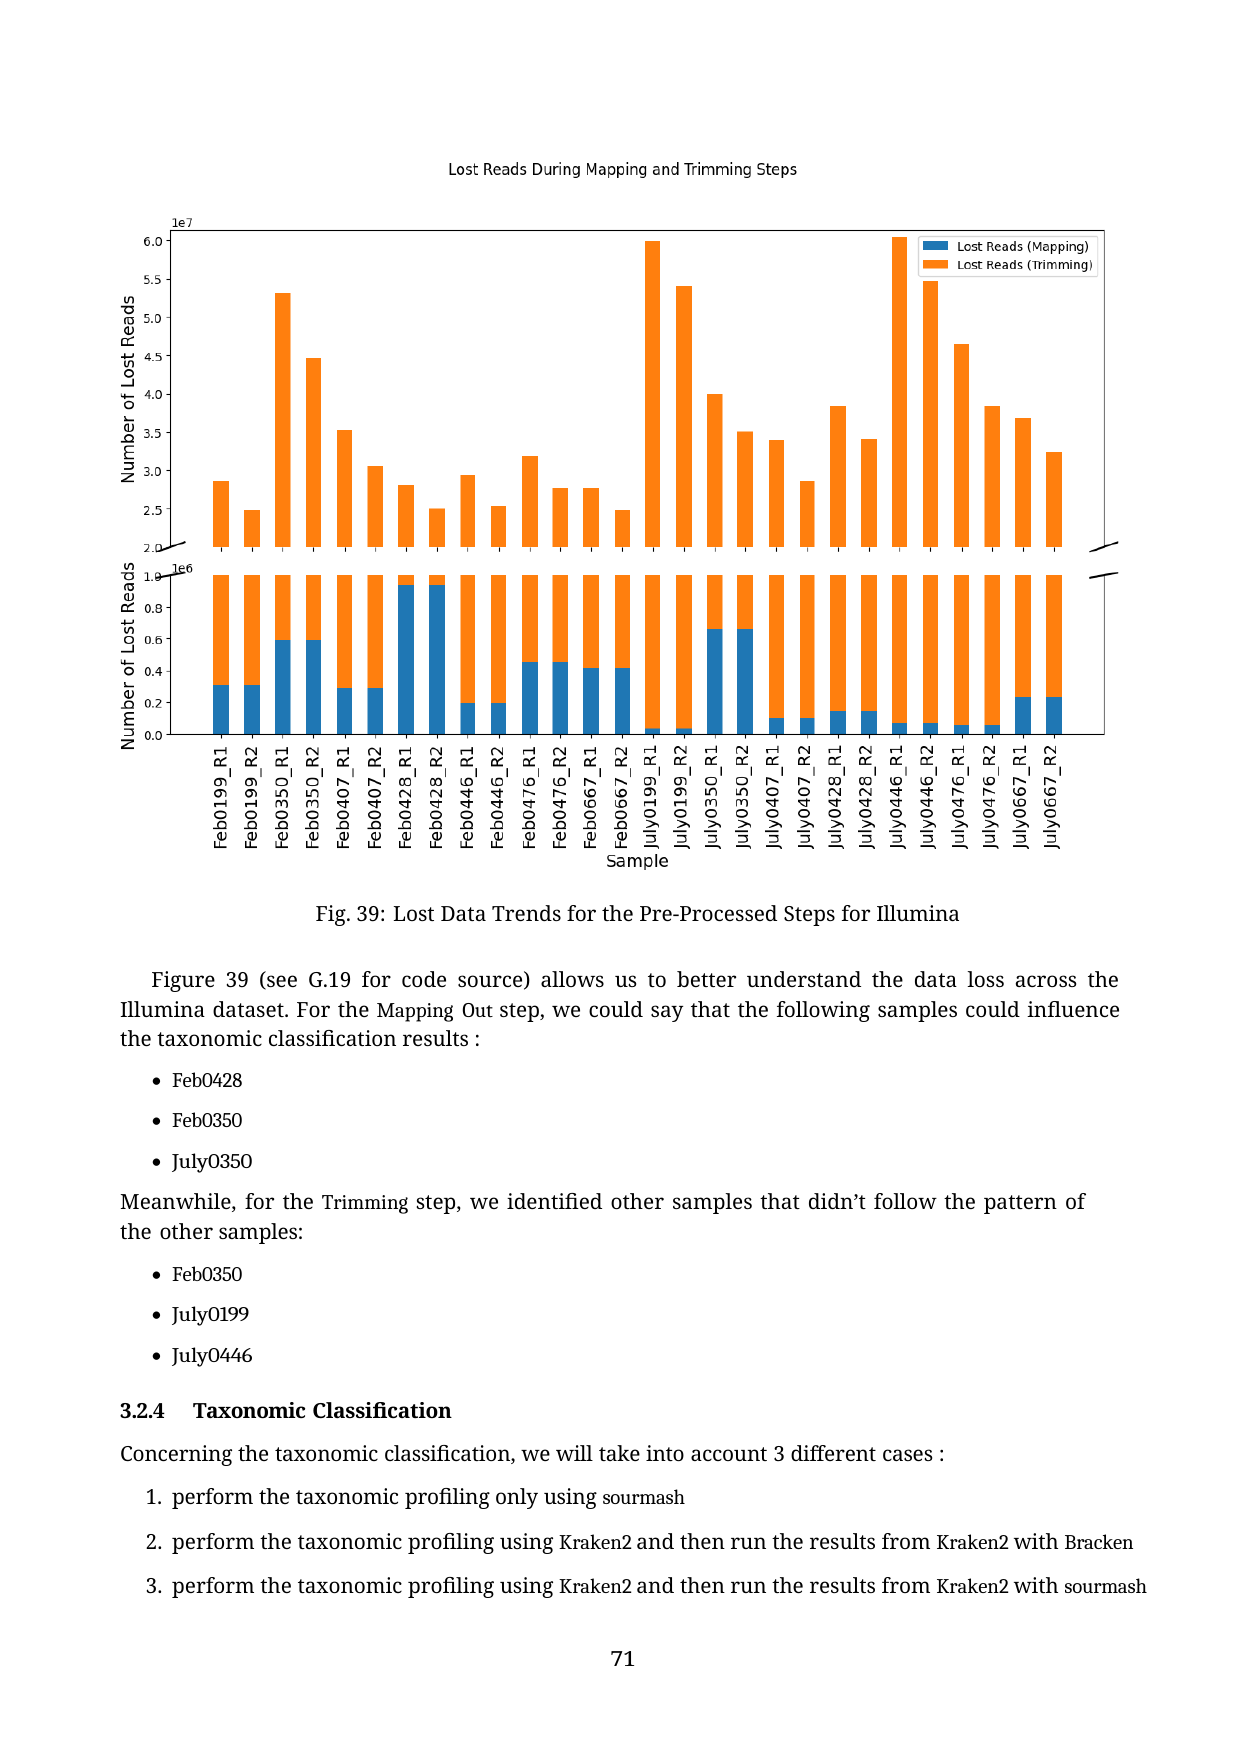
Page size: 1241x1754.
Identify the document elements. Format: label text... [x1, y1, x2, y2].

list perform the taxonomic profiling using Kraken2 and then run the results from Kraken2 with sourmash [145, 1571, 1240, 1600]
text Fig. 39: Lost Data Trends for the Pre-Processed Steps for Illumina [315, 899, 1240, 928]
text Concerning the taxonomic classification, we will take into account 3 different cases : [120, 1439, 1240, 1467]
text Meanwhile, for the Trimming step, we identified other samples that didn’t follow the pattern of the other samples: [120, 1187, 1121, 1246]
picture [120, 162, 1119, 870]
text Figure 39 (see G.19 for code source) allows us to better understand the data loss across the Illumina dataset. For the Mapping Out step, we could say that the following samples could influence the taxonomic classification results : [120, 965, 1120, 1052]
list Feb0350 [151, 1261, 1240, 1286]
list Feb0428 [151, 1067, 1240, 1092]
list July0199 [151, 1301, 1240, 1327]
list perform the taxonomic profiling only using sourmash [145, 1482, 1240, 1511]
subtitle Taxonomic Classification [120, 1396, 1240, 1424]
list July0446 [151, 1342, 1240, 1367]
list perform the taxonomic profiling using Kraken2 and then run the results from Kraken2 with Bracken [145, 1527, 1240, 1555]
list July0350 [151, 1148, 1240, 1173]
list Feb0350 [151, 1108, 1240, 1133]
